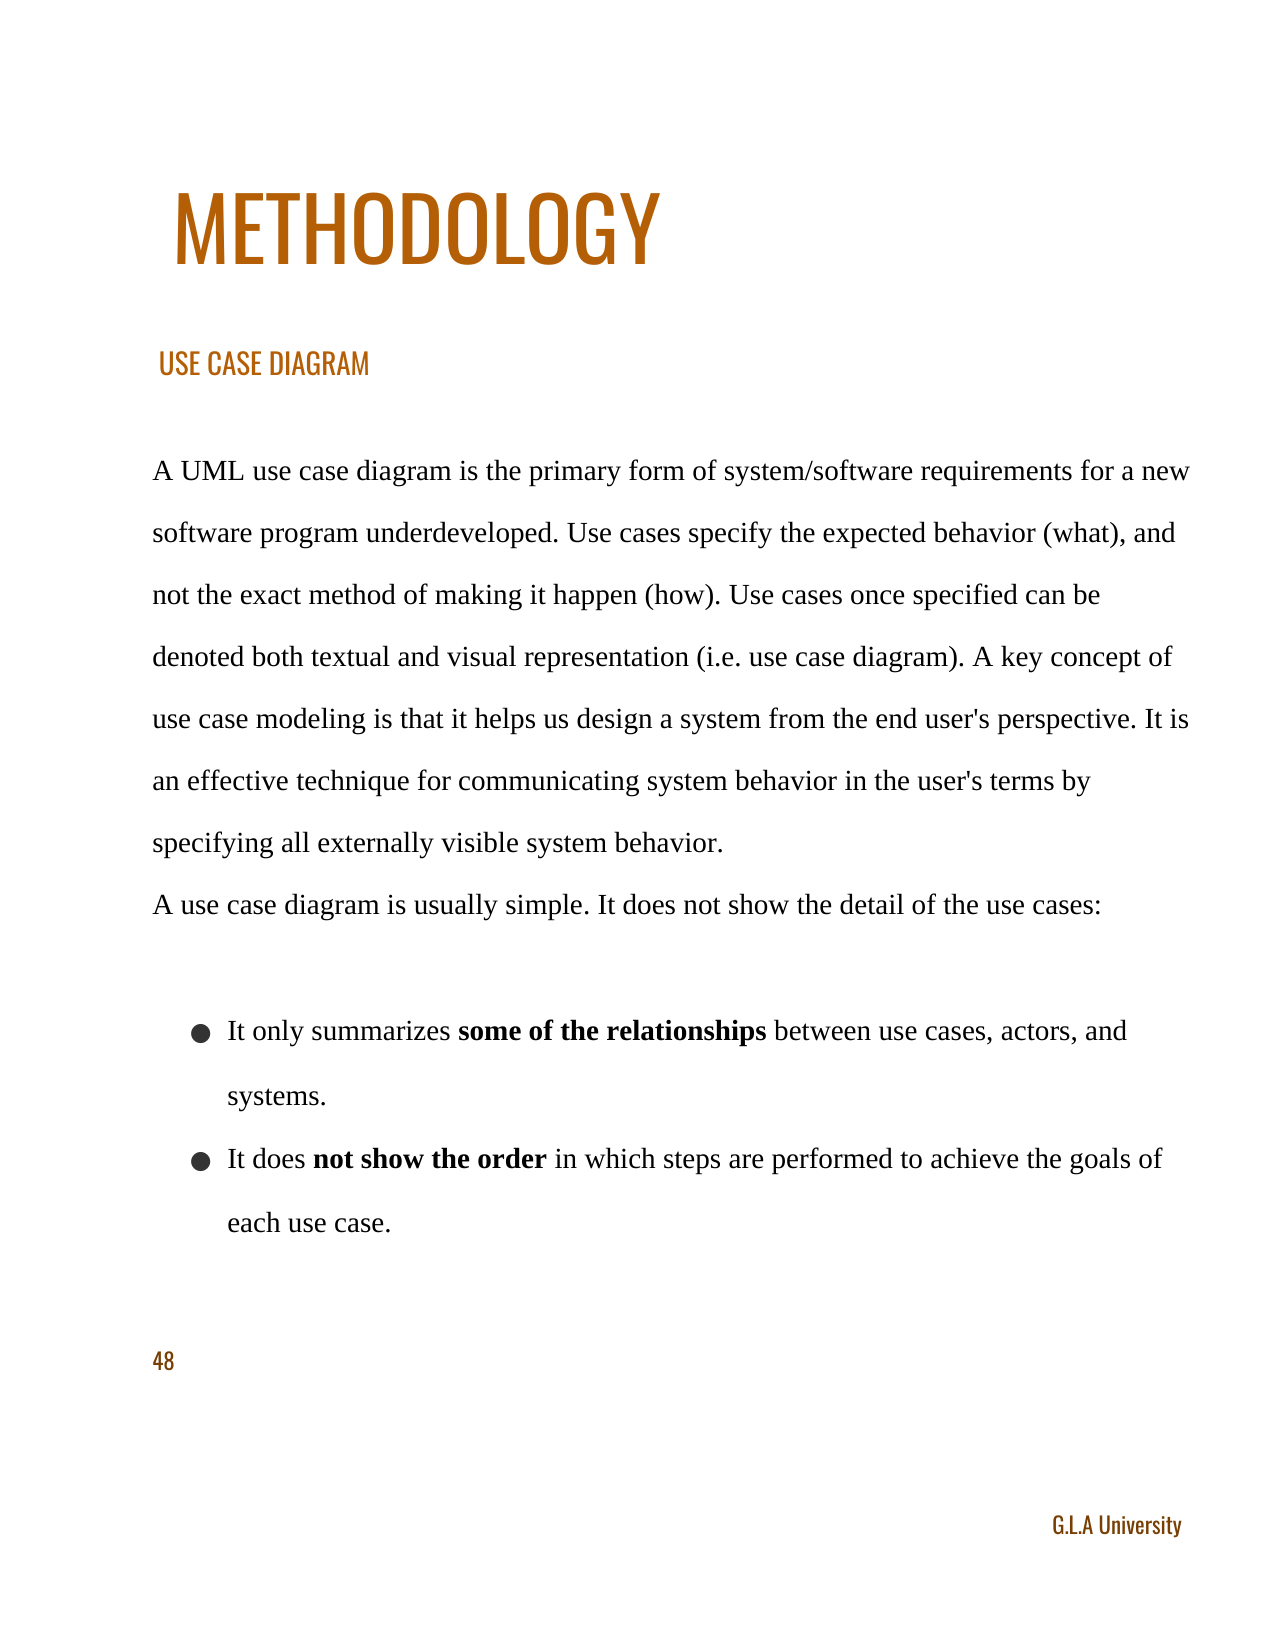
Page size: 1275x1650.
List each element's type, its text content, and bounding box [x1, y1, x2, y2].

list It only summarizes some of the relationships between use cases, actors, and systems. [189, 1013, 1192, 1111]
list It does not show the order in which steps are performed to achieve the goals of each use case. [189, 1141, 1192, 1239]
text A UML use case diagram is the primary form of system/software requirements for a new software program underdeveloped. Use cases specify the expected behavior (what), and not the exact method of making it happen (how). Use cases once specified can be denoted both textual and visual representation (i.e. use case diagram). A key concept of use case modeling is that it helps us design a system from the end user's perspective. It is an effective technique for communicating system behavior in the user's terms by specifying all externally visible system behavior. [152, 445, 1192, 858]
subtitle USE CASE DIAGRAM [152, 340, 1192, 383]
title METHODOLOGY [152, 160, 1192, 290]
text A use case diagram is usually simple. It does not show the detail of the use cases: [152, 879, 1192, 952]
